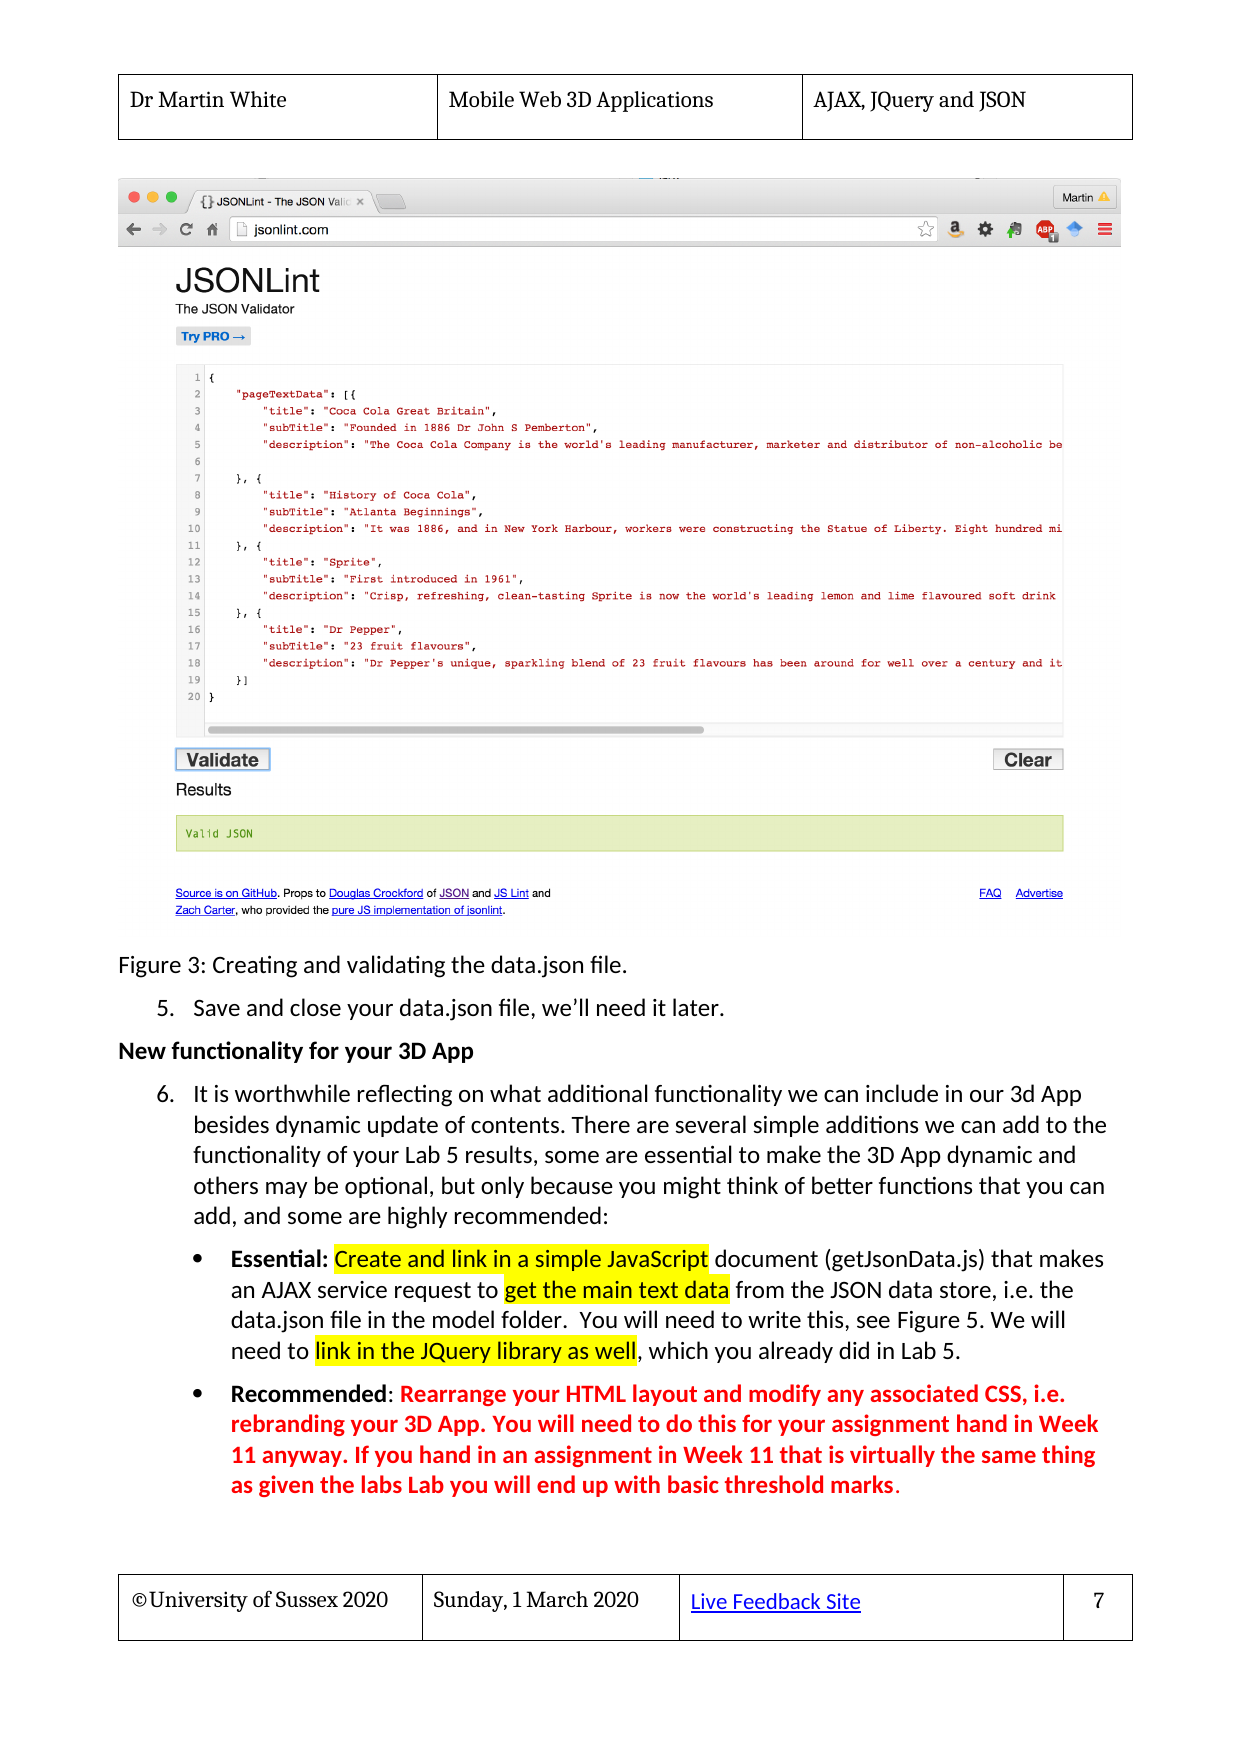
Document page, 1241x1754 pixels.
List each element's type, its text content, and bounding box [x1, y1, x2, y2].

list Save and close your data.json file, we’ll need it later. [156, 992, 1122, 1023]
list Essential: Create and link in a simple JavaScript document (getJsonData.js) that makes an AJAX service request to get the main text data from the JSON data store, i.e. the data.json file in the model folder. You will need to write this, see Figure 5. We will need to link in the JQuery library as well, which you already did in Lab 5. [193, 1243, 1122, 1366]
picture [118, 178, 1121, 937]
subtitle New functionality for your 3D App [118, 1035, 1122, 1066]
list Recommended: Rearrange your HTML layout and modify any associated CSS, i.e. rebranding your 3D App. You will need to do this for your assignment hand in Week 11 anyway. If you hand in an assignment in Week 11 that is virtually the same thing as given the labs Lab you will end up with basic threshold marks. [193, 1378, 1122, 1500]
list It is worthwhile reflecting on what additional functionality we can include in our 3d App besides dynamic update of contents. There are several simple additions we can add to the functionality of your Lab 5 results, some are essential to make the 3D App dynamic and others may be optional, but only because you might think of better functions that you can add, and some are highly recommended: [156, 1078, 1122, 1231]
text Figure 3: Creating and validating the data.json file. [118, 949, 1122, 980]
